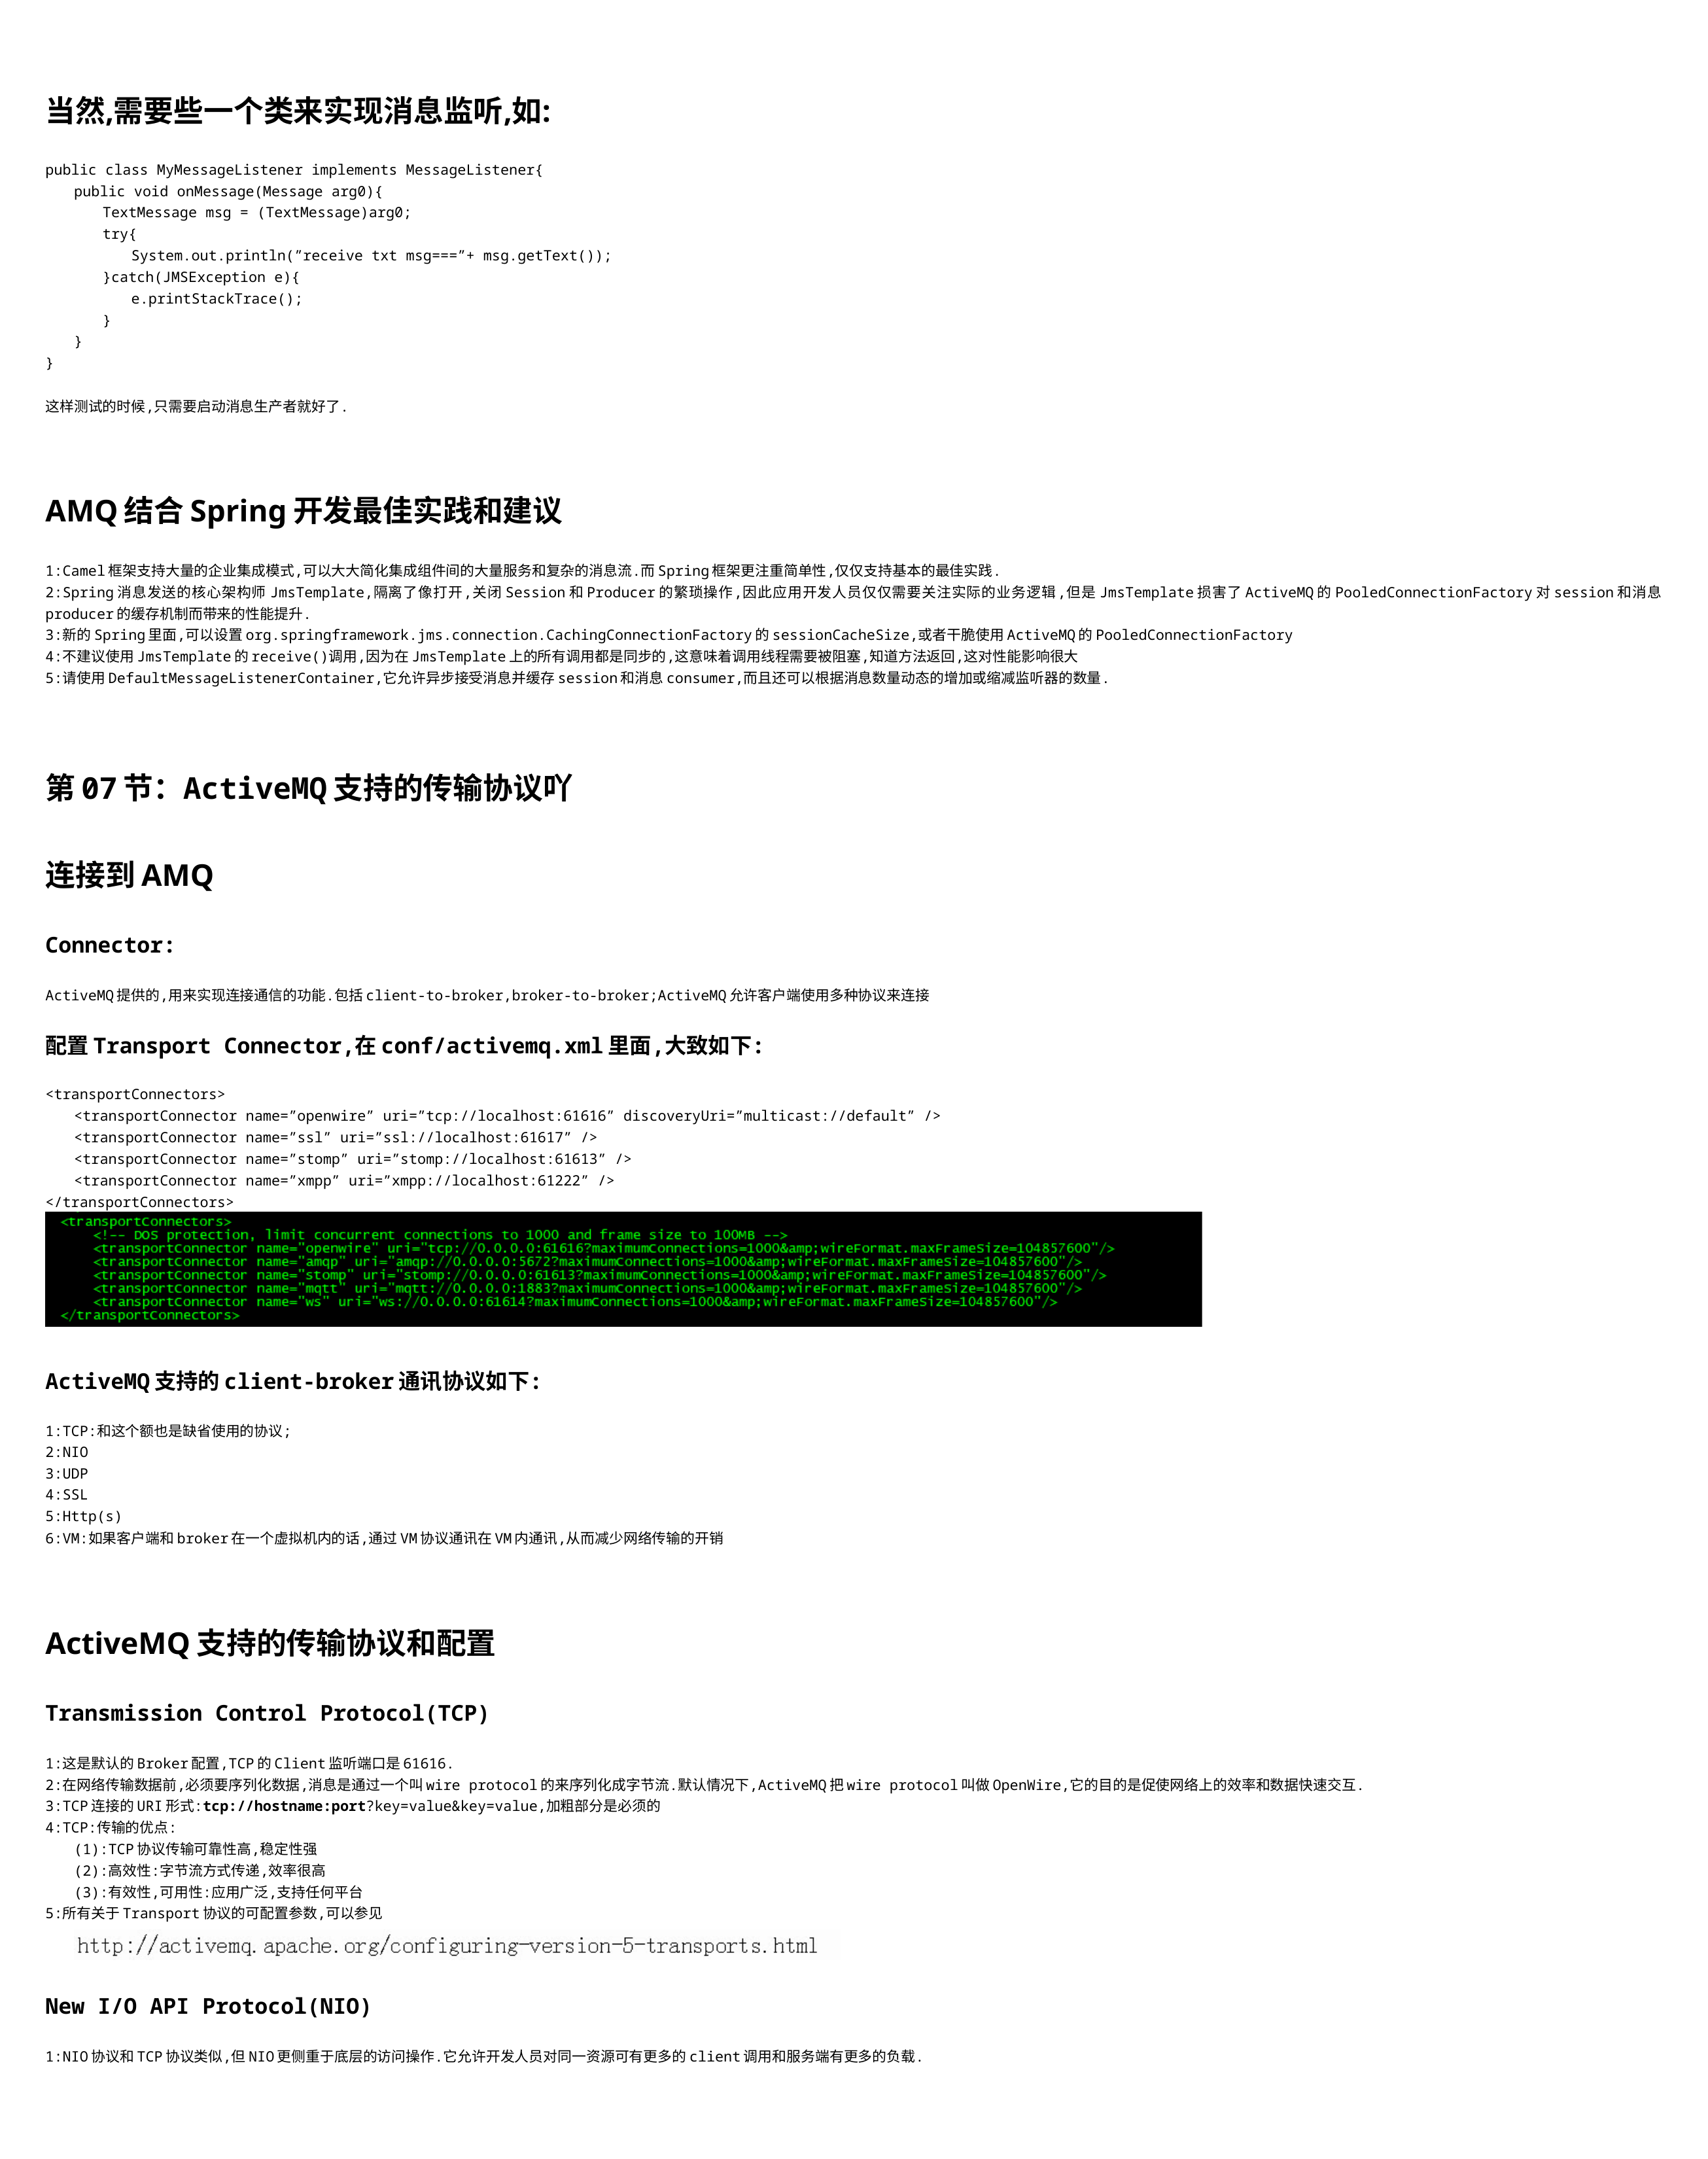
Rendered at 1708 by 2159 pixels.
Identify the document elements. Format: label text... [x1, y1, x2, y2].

text }catch(JMSException e){ [45, 266, 1662, 287]
text ActiveMQ提供的,用来实现连接通信的功能.包括client-to-broker,broker-to-broker;ActiveMQ允许客户端使用多种协议来连接 [45, 983, 1662, 1005]
text <transportConnectors> [45, 1083, 1662, 1105]
picture [45, 1212, 1202, 1327]
text 3:UDP [45, 1462, 1662, 1484]
subtitle ActiveMQ支持的client-broker通讯协议如下: [45, 1359, 1662, 1401]
text System.out.println(”receive txt msg===”+ msg.getText()); [45, 245, 1662, 266]
text public void onMessage(Message arg0){ [45, 180, 1662, 202]
text (1):TCP协议传输可靠性高,稳定性强 [45, 1837, 1662, 1859]
text 1:TCP:和这个额也是缺省使用的协议; [45, 1419, 1662, 1441]
subtitle Transmission Control Protocol(TCP) [45, 1691, 1662, 1734]
picture [73, 1929, 841, 1960]
text try{ [45, 223, 1662, 245]
text <transportConnector name=”ssl” uri=”ssl://localhost:61617” /> [45, 1127, 1662, 1148]
text e.printStackTrace(); [45, 287, 1662, 309]
text public class MyMessageListener implements MessageListener{ [45, 158, 1662, 180]
text <transportConnector name=”stomp” uri=”stomp://localhost:61613” /> [45, 1148, 1662, 1169]
subtitle New I/O API Protocol(NIO) [45, 1984, 1662, 2027]
text 5:请使用DefaultMessageListenerContainer,它允许异步接受消息并缓存session和消息consumer,而且还可以根据消息数量动态的增加或缩减监听器的数量. [45, 666, 1662, 688]
text 6:VM:如果客户端和broker在一个虚拟机内的话,通过VM协议通讯在VM内通讯,从而减少网络传输的开销 [45, 1526, 1662, 1548]
text 2:在网络传输数据前,必须要序列化数据,消息是通过一个叫wire protocol的来序列化成字节流.默认情况下,ActiveMQ把wire protocol叫做OpenWire,它的目的是促使网络上的效率和数据快速交互. [45, 1773, 1662, 1795]
text (2):高效性:字节流方式传递,效率很高 [45, 1859, 1662, 1880]
text } [45, 330, 1662, 352]
text 2:Spring消息发送的核心架构师JmsTemplate,隔离了像打开,关闭Session和Producer的繁琐操作,因此应用开发人员仅仅需要关注实际的业务逻辑,但是JmsTemplate损害了ActiveMQ的PooledConnectionFactory对session和消息producer的缓存机制而带来的性能提升. [45, 580, 1662, 623]
text 1:NIO协议和TCP协议类似,但NIO更侧重于底层的访问操作.它允许开发人员对同一资源可有更多的client调用和服务端有更多的负载. [45, 2045, 1662, 2066]
text 1:这是默认的Broker配置,TCP的Client监听端口是61616. [45, 1751, 1662, 1773]
subtitle ActiveMQ支持的传输协议和配置 [45, 1609, 1662, 1673]
subtitle 当然,需要些一个类来实现消息监听,如: [45, 77, 1662, 141]
text 4:SSL [45, 1484, 1662, 1505]
text (3):有效性,可用性:应用广泛,支持任何平台 [45, 1880, 1662, 1902]
text 5:所有关于Transport协议的可配置参数,可以参见 [45, 1902, 1662, 1923]
text <transportConnector name=”openwire” uri=”tcp://localhost:61616” discoveryUri=”multicast://default” /> [45, 1105, 1662, 1127]
text 4:不建议使用JmsTemplate的receive()调用,因为在JmsTemplate上的所有调用都是同步的,这意味着调用线程需要被阻塞,知道方法返回,这对性能影响很大 [45, 645, 1662, 666]
text 3:新的Spring里面,可以设置org.springframework.jms.connection.CachingConnectionFactory的sessionCacheSize,或者干脆使用ActiveMQ的PooledConnectionFactory [45, 623, 1662, 645]
text </transportConnectors> [45, 1191, 1662, 1212]
text 4:TCP:传输的优点: [45, 1816, 1662, 1837]
text 1:Camel框架支持大量的企业集成模式,可以大大简化集成组件间的大量服务和复杂的消息流.而Spring框架更注重简单性,仅仅支持基本的最佳实践. [45, 559, 1662, 580]
subtitle Connector: [45, 923, 1662, 966]
subtitle 连接到AMQ [45, 841, 1662, 905]
text 3:TCP连接的URI形式:tcp://hostname:port?key=value&key=value,加粗部分是必须的 [45, 1795, 1662, 1816]
subtitle AMQ结合Spring开发最佳实践和建议 [45, 477, 1662, 541]
text TextMessage msg = (TextMessage)arg0; [45, 202, 1662, 223]
text } [45, 352, 1662, 374]
subtitle 配置Transport Connector,在conf/activemq.xml里面,大致如下: [45, 1023, 1662, 1066]
text 5:Http(s) [45, 1505, 1662, 1526]
subtitle 第07节：ActiveMQ支持的传输协议吖 [45, 754, 1662, 818]
text } [45, 309, 1662, 330]
text 这样测试的时候,只需要启动消息生产者就好了. [45, 395, 1662, 416]
text <transportConnector name=”xmpp” uri=”xmpp://localhost:61222” /> [45, 1169, 1662, 1191]
text 2:NIO [45, 1441, 1662, 1462]
